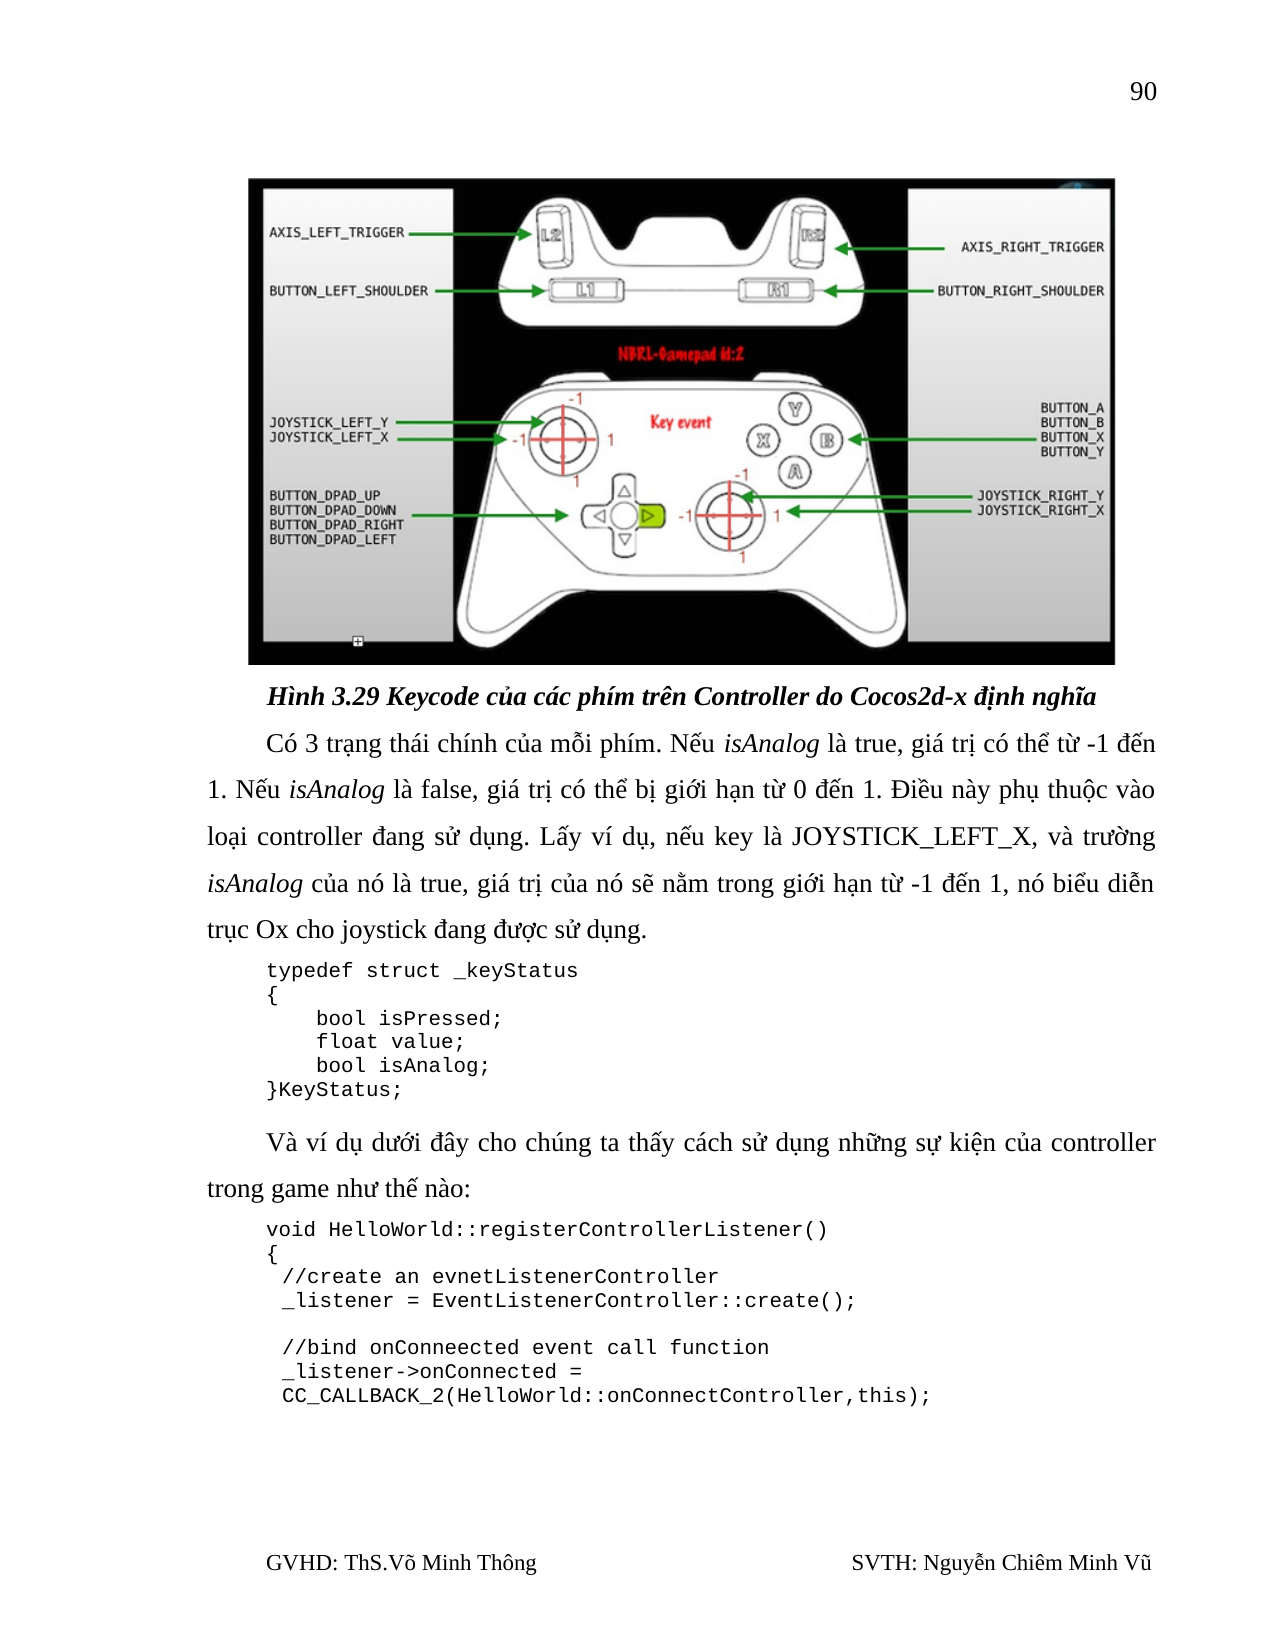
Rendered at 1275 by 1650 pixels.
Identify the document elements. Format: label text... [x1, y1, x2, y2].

text { [266, 1243, 1157, 1266]
text //bind onConneected event call function [266, 1337, 1157, 1361]
text typedef struct _keyStatus [266, 960, 1157, 984]
text _listener = EventListenerController::create(); [266, 1290, 1157, 1314]
subtitle Hình 3.29 Keycode của các phím trên Controller do Cocos2d-x định nghĩa [207, 680, 1157, 711]
text void HelloWorld::registerControllerListener() [266, 1219, 1157, 1243]
text Có 3 trạng thái chính của mỗi phím. Nếu isAnalog là true, giá trị có thể từ -1 đến 1. Nếu isAnalog là false, giá trị có thể bị giới hạn từ 0 đến 1. Điều này phụ thuộc vào loại controller đang sử dụng. Lấy ví dụ, nếu key là JOYSTICK_LEFT_X, và trường isAnalog của nó là true, giá trị của nó sẽ nằm trong giới hạn từ -1 đến 1, nó biểu diễn trục Ox cho joystick đang được sử dụng. [207, 727, 1157, 945]
text float value; [266, 1031, 1157, 1055]
picture [248, 177, 1116, 665]
text }KeyStatus; [266, 1078, 1157, 1102]
text bool isPressed; [266, 1008, 1157, 1031]
text bool isAnalog; [266, 1055, 1157, 1078]
text //create an evnetListenerController [266, 1266, 1157, 1290]
text Và ví dụ dưới đây cho chúng ta thấy cách sử dụng những sự kiện của controller trong game như thế nào: [207, 1126, 1157, 1204]
text { [266, 984, 1157, 1008]
text _listener->onConnected = CC_CALLBACK_2(HelloWorld::onConnectController,this); [266, 1361, 1157, 1408]
